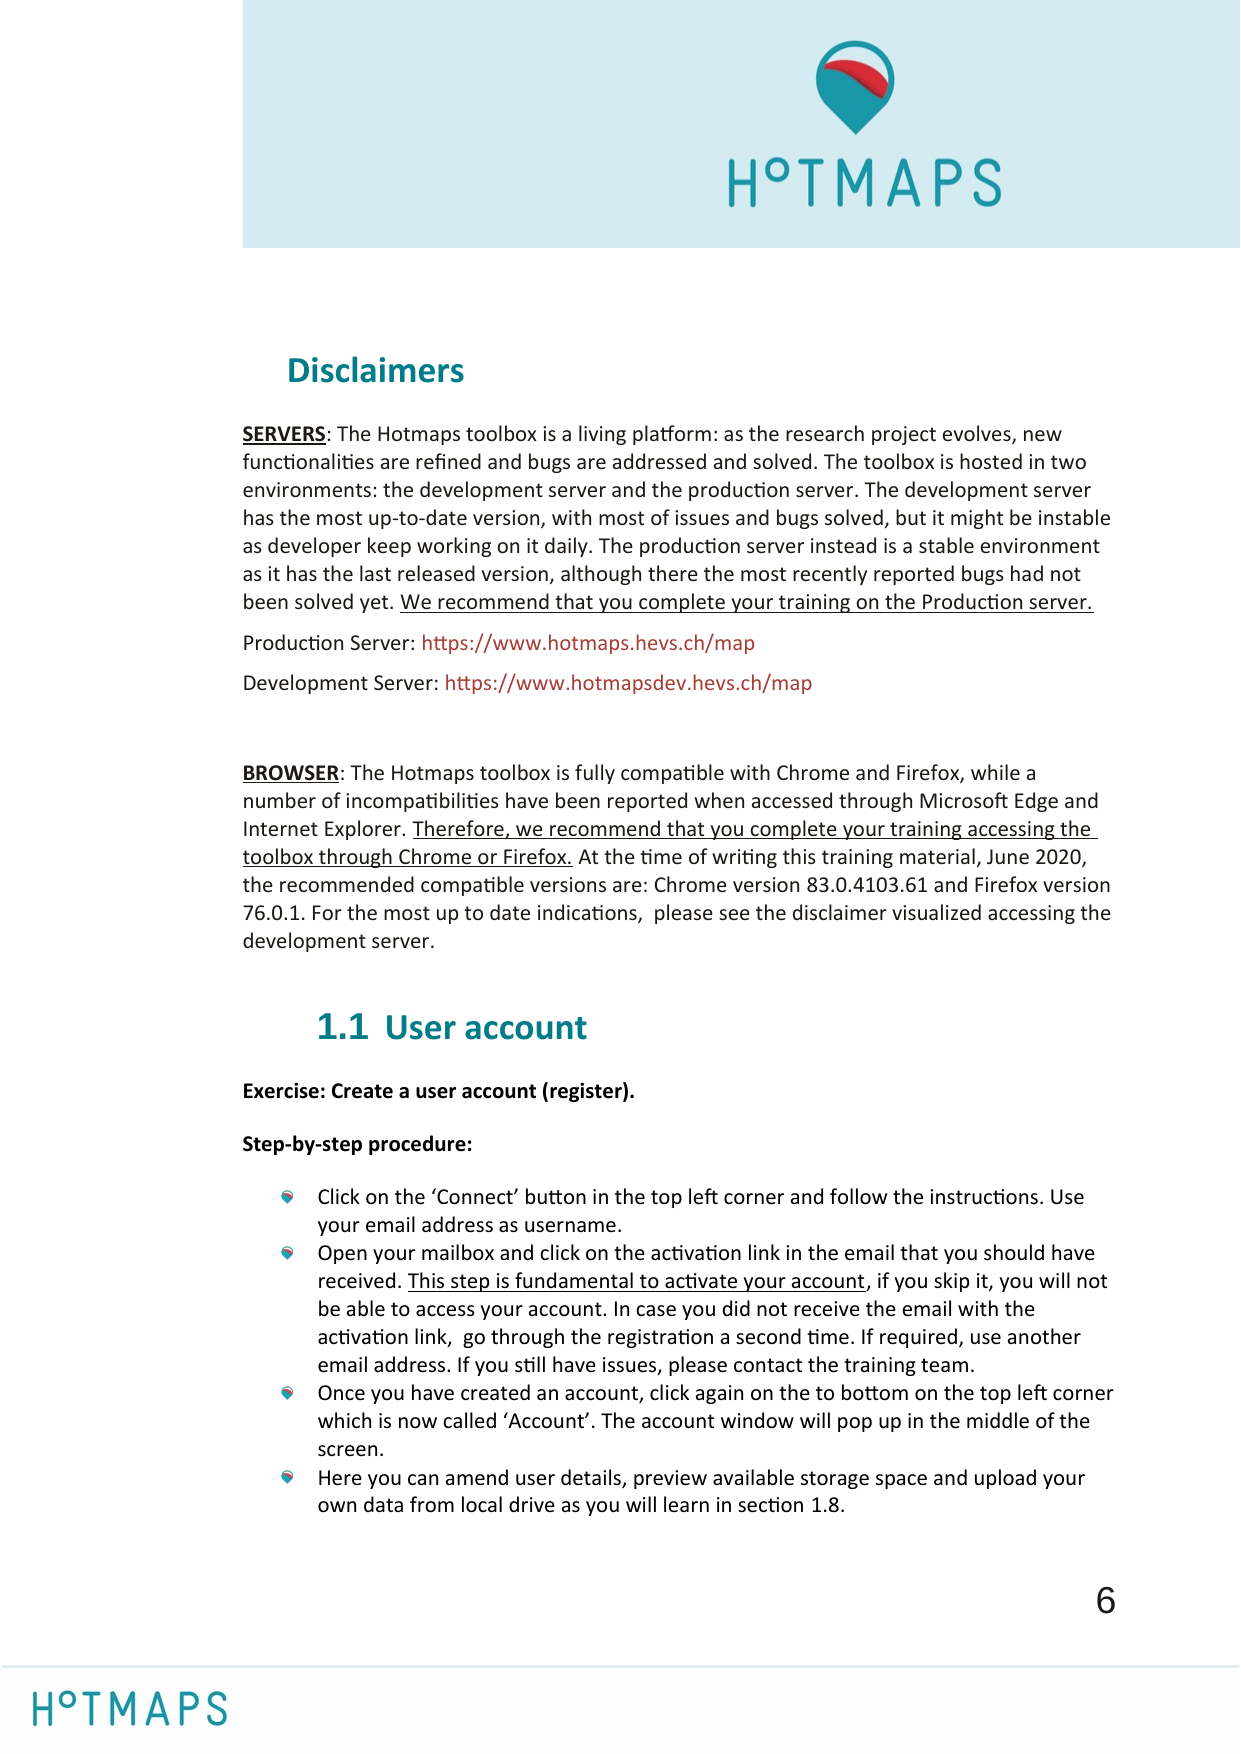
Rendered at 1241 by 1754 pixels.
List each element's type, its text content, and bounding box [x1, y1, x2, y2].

picture [0, 1665, 1240, 1754]
picture [280, 1468, 294, 1485]
picture [280, 1244, 294, 1261]
picture [280, 1384, 294, 1401]
list Here you can amend user details, preview available storage space and upload your own data from local drive as you will learn in section 1.8. [280, 1463, 1116, 1519]
list Once you have created an account, click again on the to bottom on the top left corner which is now called ‘Account’. The account window will pop up in the middle of the screen. [280, 1378, 1116, 1463]
list Click on the ‘Connect’ button in the top left corner and follow the instructions. Use your email address as username. [280, 1182, 1116, 1238]
subtitle Disclaimers [287, 346, 1116, 392]
picture [280, 1188, 294, 1205]
list Open your mailbox and click on the activation link in the email that you should have received. This step is fundamental to activate your account, if you skip it, you will not be able to access your account. In case you did not receive the email with the activation link, go through the registration a second time. If required, use another email address. If you still have issues, please contact the training team. [280, 1238, 1116, 1378]
text Step-by-step procedure: [242, 1129, 1116, 1157]
picture [242, 0, 1241, 248]
subtitle User account [287, 1003, 1116, 1049]
text Development Server: https://www.hotmapsdev.hevs.ch/map [242, 668, 1116, 696]
text BROWSER: The Hotmaps toolbox is fully compatible with Chrome and Firefox, while a number of incompatibilities have been reported when accessed through Microsoft Edge and Internet Explorer. Therefore, we recommend that you complete your training accessing the toolbox through Chrome or Firefox. At the time of writing this training material, June 2020, the recommended compatible versions are: Chrome version 83.0.4103.61 and Firefox version 76.0.1. For the most up to date indications, please see the disclaimer visualized accessing the development server. [242, 758, 1116, 954]
text SERVERS: The Hotmaps toolbox is a living platform: as the research project evolves, new functionalities are refined and bugs are addressed and solved. The toolbox is hosted in two environments: the development server and the production server. The development server has the most up-to-date version, with most of issues and bugs solved, but it might be instable as developer keep working on it daily. The production server instead is a stable environment as it has the last released version, although there the most recently reported bugs had not been solved yet. We recommend that you complete your training on the Production server. [242, 419, 1116, 615]
text Production Server: https://www.hotmaps.hevs.ch/map [242, 628, 1116, 656]
text Exercise: Create a user account (register). [242, 1076, 1116, 1104]
